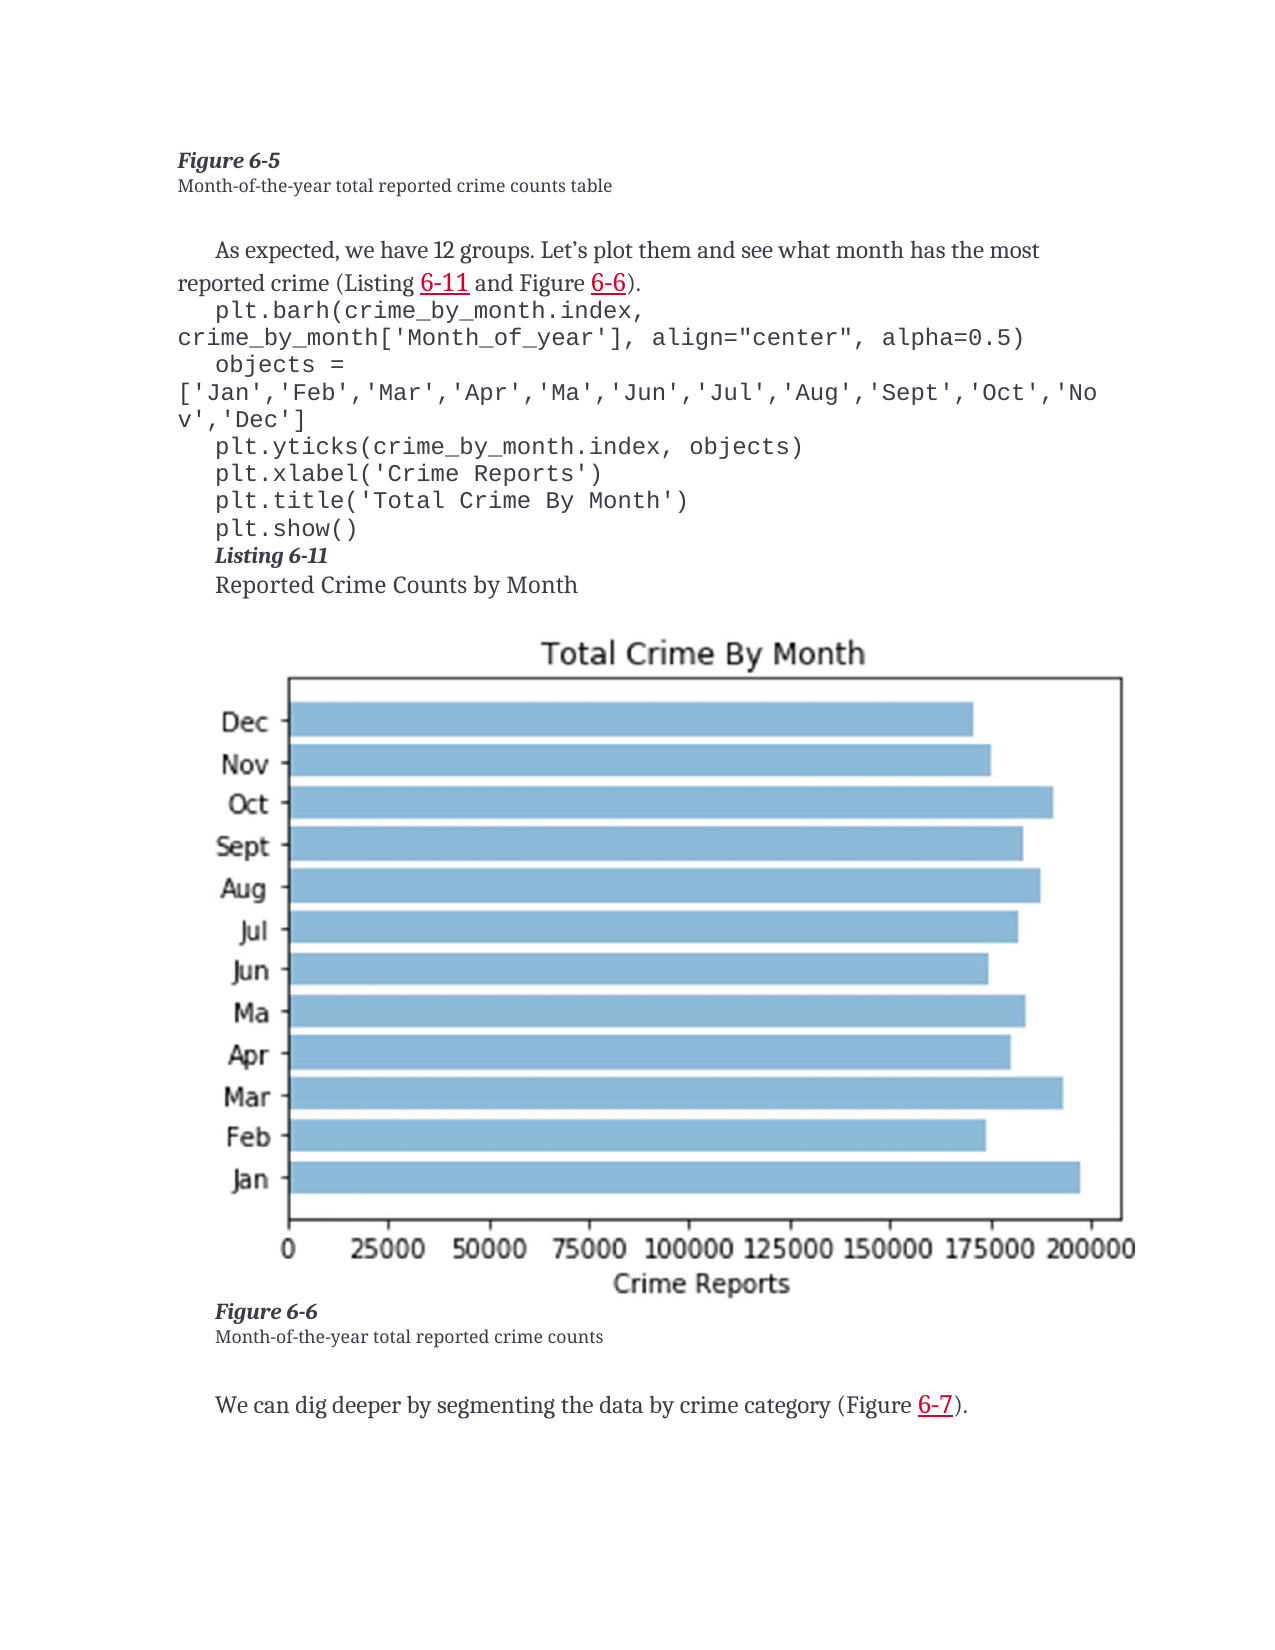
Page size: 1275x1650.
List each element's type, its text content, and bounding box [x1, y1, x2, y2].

text We can dig deeper by segmenting the data by crime category (Figure 6-7). [177, 1386, 1098, 1421]
text objects = ['Jan','Feb','Mar','Apr','Ma','Jun','Jul','Aug','Sept','Oct','Nov','Dec'] [177, 353, 1098, 434]
text plt.yticks(crime_by_month.index, objects) [177, 434, 1098, 462]
text Listing 6-11 [177, 543, 1098, 569]
picture [214, 638, 1136, 1299]
text Figure 6-6 [177, 1298, 1098, 1325]
text plt.title('Total Crime By Month') [177, 489, 1098, 516]
text Reported Crime Counts by Month [177, 569, 1098, 601]
text plt.xlabel('Crime Reports') [177, 462, 1098, 489]
text Month-of-the-year total reported crime counts table [177, 174, 1098, 198]
text plt.barh(crime_by_month.index, crime_by_month['Month_of_year'], align="center", alpha=0.5) [177, 298, 1098, 353]
text Month-of-the-year total reported crime counts [177, 1325, 1098, 1349]
text plt.show() [177, 516, 1098, 543]
text Figure 6-5 [177, 148, 1098, 174]
text As expected, we have 12 groups. Let’s plot them and see what month has the most reported crime (Listing 6-11 and Figure 6-6). [177, 236, 1098, 298]
